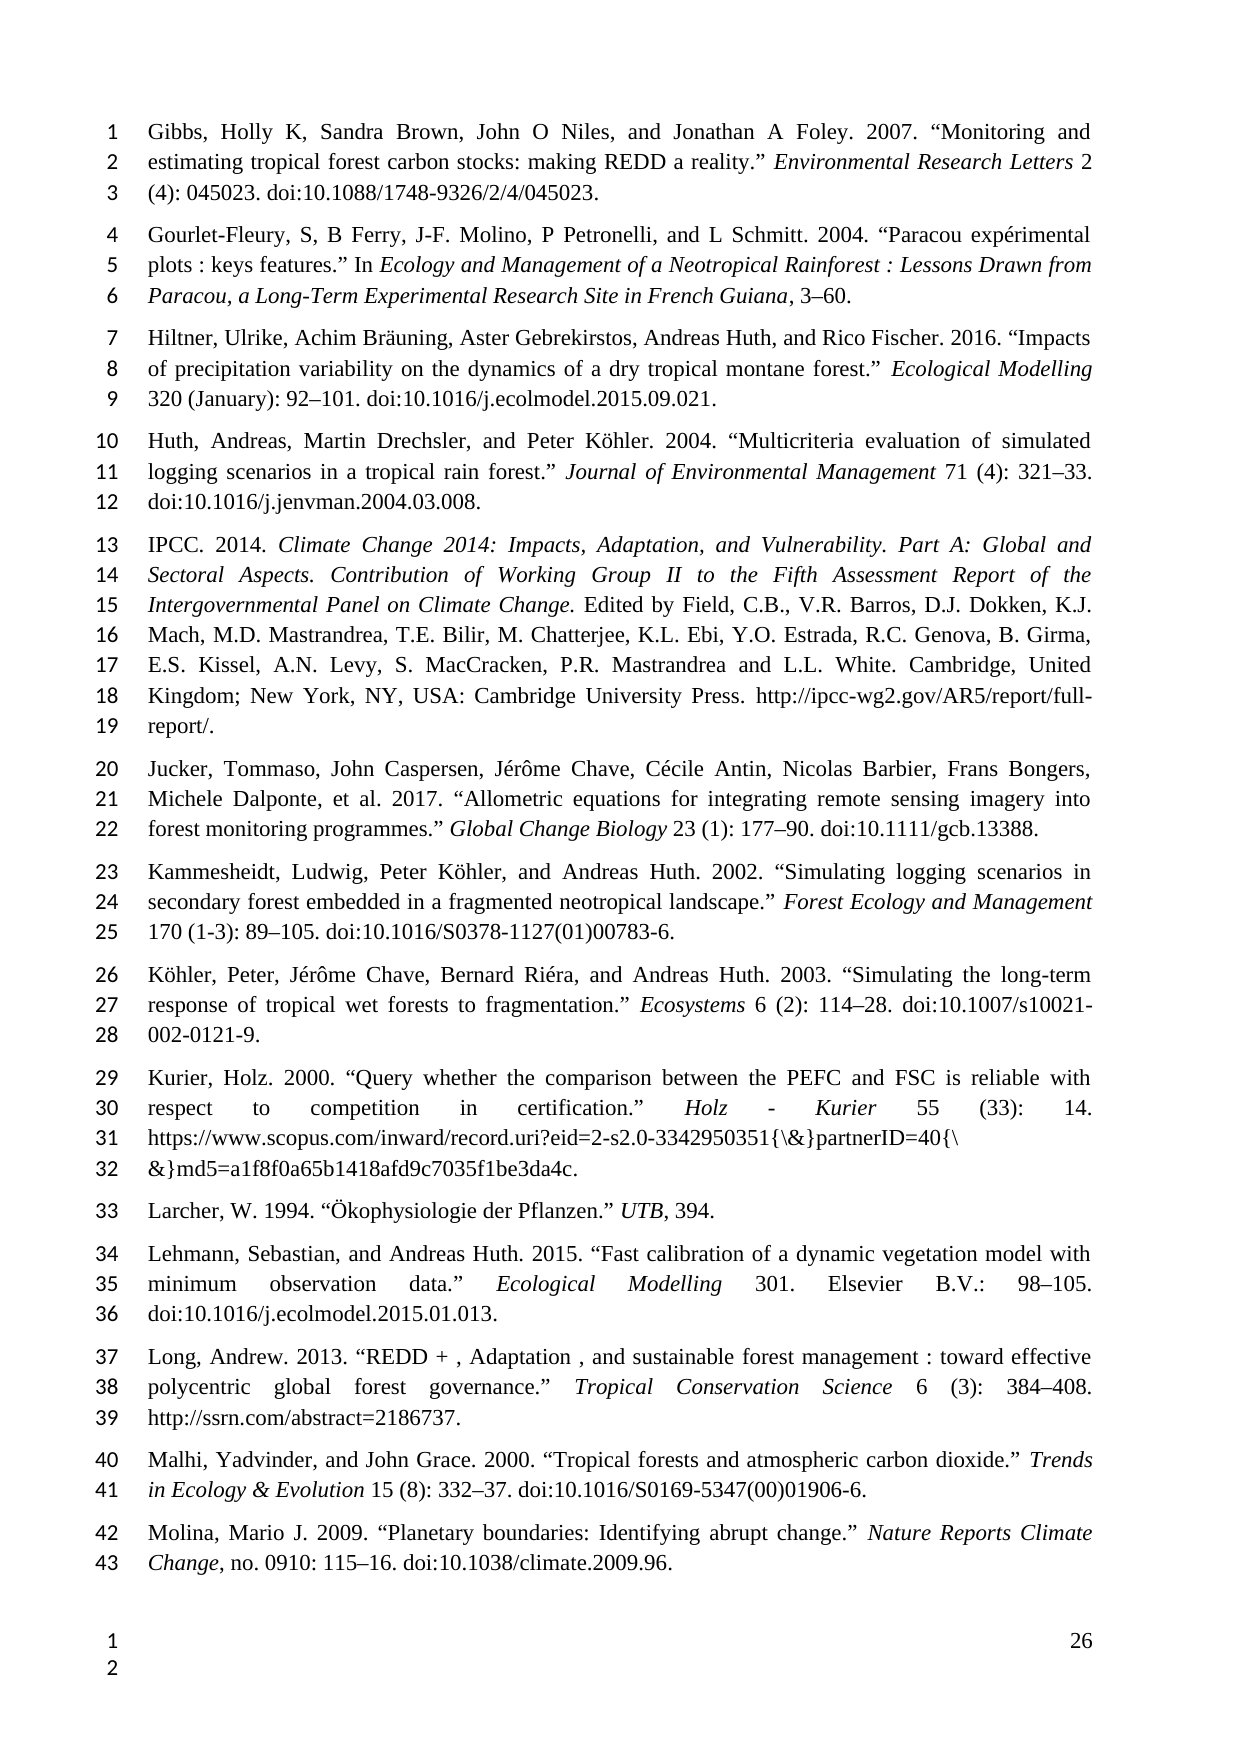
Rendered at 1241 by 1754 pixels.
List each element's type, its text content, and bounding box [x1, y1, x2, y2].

text Kammesheidt, Ludwig, Peter Köhler, and Andreas Huth. 2002. “Simulating logging scenarios in secondary forest embedded in a fragmented neotropical landscape.” Forest Ecology and Management 170 (1-3): 89–105. doi:10.1016/S0378-1127(01)00783-6. [148, 858, 1093, 944]
text Gibbs, Holly K, Sandra Brown, John O Niles, and Jonathan A Foley. 2007. “Monitoring and estimating tropical forest carbon stocks: making REDD a reality.” Environmental Research Letters 2 (4): 045023. doi:10.1088/1748-9326/2/4/045023. [148, 118, 1093, 205]
text Köhler, Peter, Jérôme Chave, Bernard Riéra, and Andreas Huth. 2003. “Simulating the long-term response of tropical wet forests to fragmentation.” Ecosystems 6 (2): 114–28. doi:10.1007/s10021-002-0121-9. [148, 961, 1093, 1048]
text Larcher, W. 1994. “Ökophysiologie der Pflanzen.” UTB, 394. [148, 1197, 1093, 1224]
text IPCC. 2014. Climate Change 2014: Impacts, Adaptation, and Vulnerability. Part A: Global and Sectoral Aspects. Contribution of Working Group II to the Fifth Assessment Report of the Intergovernmental Panel on Climate Change. Edited by Field, C.B., V.R. Barros, D.J. Dokken, K.J. Mach, M.D. Mastrandrea, T.E. Bilir, M. Chatterjee, K.L. Ebi, Y.O. Estrada, R.C. Genova, B. Girma, E.S. Kissel, A.N. Levy, S. MacCracken, P.R. Mastrandrea and L.L. White. Cambridge, United Kingdom; New York, NY, USA: Cambridge University Press. http://ipcc-wg2.gov/AR5/report/full-report/. [148, 531, 1093, 738]
text Jucker, Tommaso, John Caspersen, Jérôme Chave, Cécile Antin, Nicolas Barbier, Frans Bongers, Michele Dalponte, et al. 2017. “Allometric equations for integrating remote sensing imagery into forest monitoring programmes.” Global Change Biology 23 (1): 177–90. doi:10.1111/gcb.13388. [148, 754, 1093, 841]
text Molina, Mario J. 2009. “Planetary boundaries: Identifying abrupt change.” Nature Reports Climate Change, no. 0910: 115–16. doi:10.1038/climate.2009.96. [148, 1519, 1093, 1576]
text Gourlet-Fleury, S, B Ferry, J-F. Molino, P Petronelli, and L Schmitt. 2004. “Paracou expérimental plots : keys features.” In Ecology and Management of a Neotropical Rainforest : Lessons Drawn from Paracou, a Long-Term Experimental Research Site in French Guiana, 3–60. [148, 221, 1093, 308]
text Huth, Andreas, Martin Drechsler, and Peter Köhler. 2004. “Multicriteria evaluation of simulated logging scenarios in a tropical rain forest.” Journal of Environmental Management 71 (4): 321–33. doi:10.1016/j.jenvman.2004.03.008. [148, 427, 1093, 514]
text Malhi, Yadvinder, and John Grace. 2000. “Tropical forests and atmospheric carbon dioxide.” Trends in Ecology & Evolution 15 (8): 332–37. doi:10.1016/S0169-5347(00)01906-6. [148, 1446, 1093, 1503]
text Hiltner, Ulrike, Achim Bräuning, Aster Gebrekirstos, Andreas Huth, and Rico Fischer. 2016. “Impacts of precipitation variability on the dynamics of a dry tropical montane forest.” Ecological Modelling 320 (January): 92–101. doi:10.1016/j.ecolmodel.2015.09.021. [148, 324, 1093, 411]
text Kurier, Holz. 2000. “Query whether the comparison between the PEFC and FSC is reliable with respect to competition in certification.” Holz - Kurier 55 (33): 14. https://www.scopus.com/inward/record.uri?eid=2-s2.0-3342950351{\&}partnerID=40{\&}md5=a1f8f0a65b1418afd9c7035f1be3da4c. [148, 1064, 1093, 1181]
text Long, Andrew. 2013. “REDD + , Adaptation , and sustainable forest management : toward effective polycentric global forest governance.” Tropical Conservation Science 6 (3): 384–408. http://ssrn.com/abstract=2186737. [148, 1343, 1093, 1430]
text Lehmann, Sebastian, and Andreas Huth. 2015. “Fast calibration of a dynamic vegetation model with minimum observation data.” Ecological Modelling 301. Elsevier B.V.: 98–105. doi:10.1016/j.ecolmodel.2015.01.013. [148, 1240, 1093, 1327]
